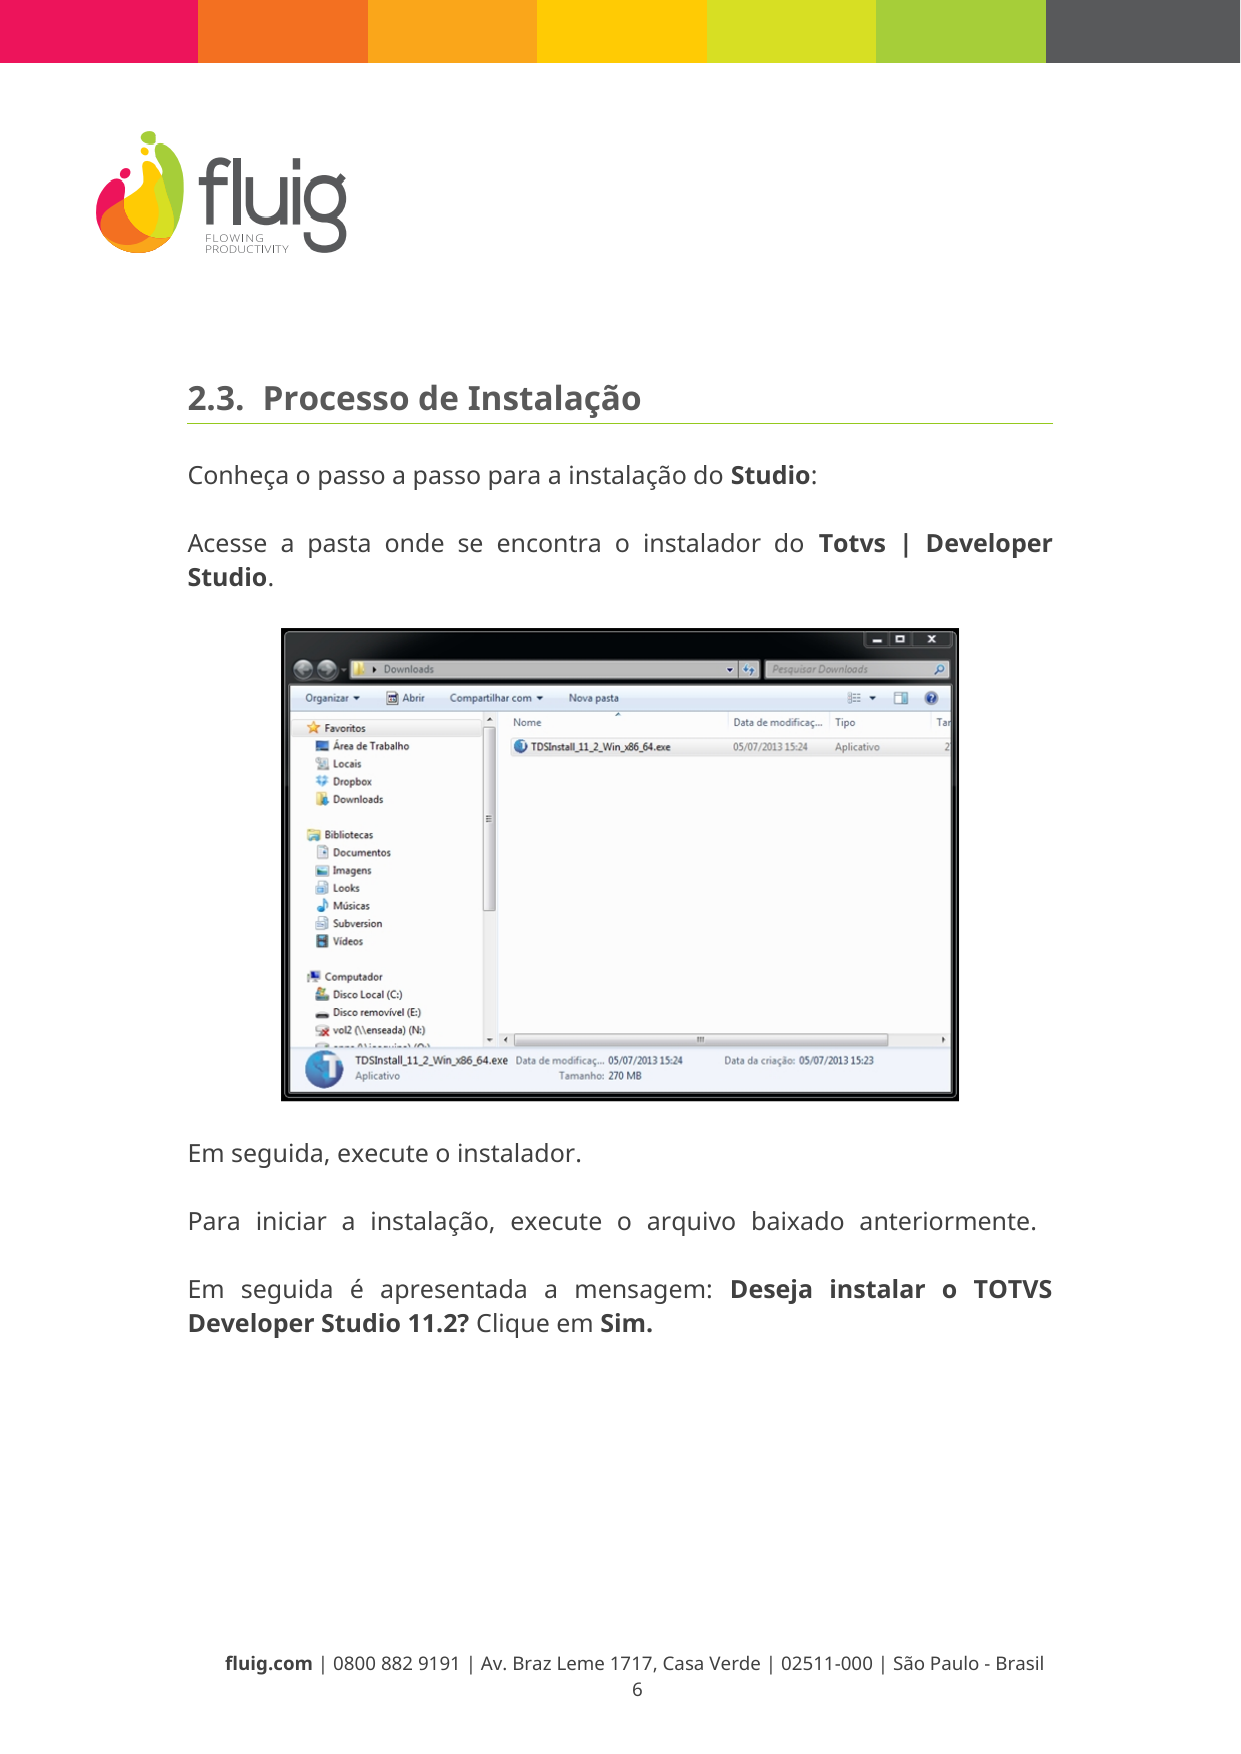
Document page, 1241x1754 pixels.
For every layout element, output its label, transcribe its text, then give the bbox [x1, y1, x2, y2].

text Para iniciar a instalação, execute o arquivo baixado anteriormente. [187, 1204, 1053, 1272]
text Em seguida, execute o instalador. [187, 1136, 1053, 1170]
text Acesse a pasta onde se encontra o instalador do Totvs | Developer Studio. [187, 526, 1053, 594]
subtitle Processo de Instalação [187, 375, 1053, 423]
text Em seguida é apresentada a mensagem: Deseja instalar o TOTVS Developer Studio 11.2? Clique em Sim. [187, 1272, 1053, 1340]
text Conheça o passo a passo para a instalação do Studio: [187, 458, 1053, 492]
picture [281, 628, 960, 1102]
